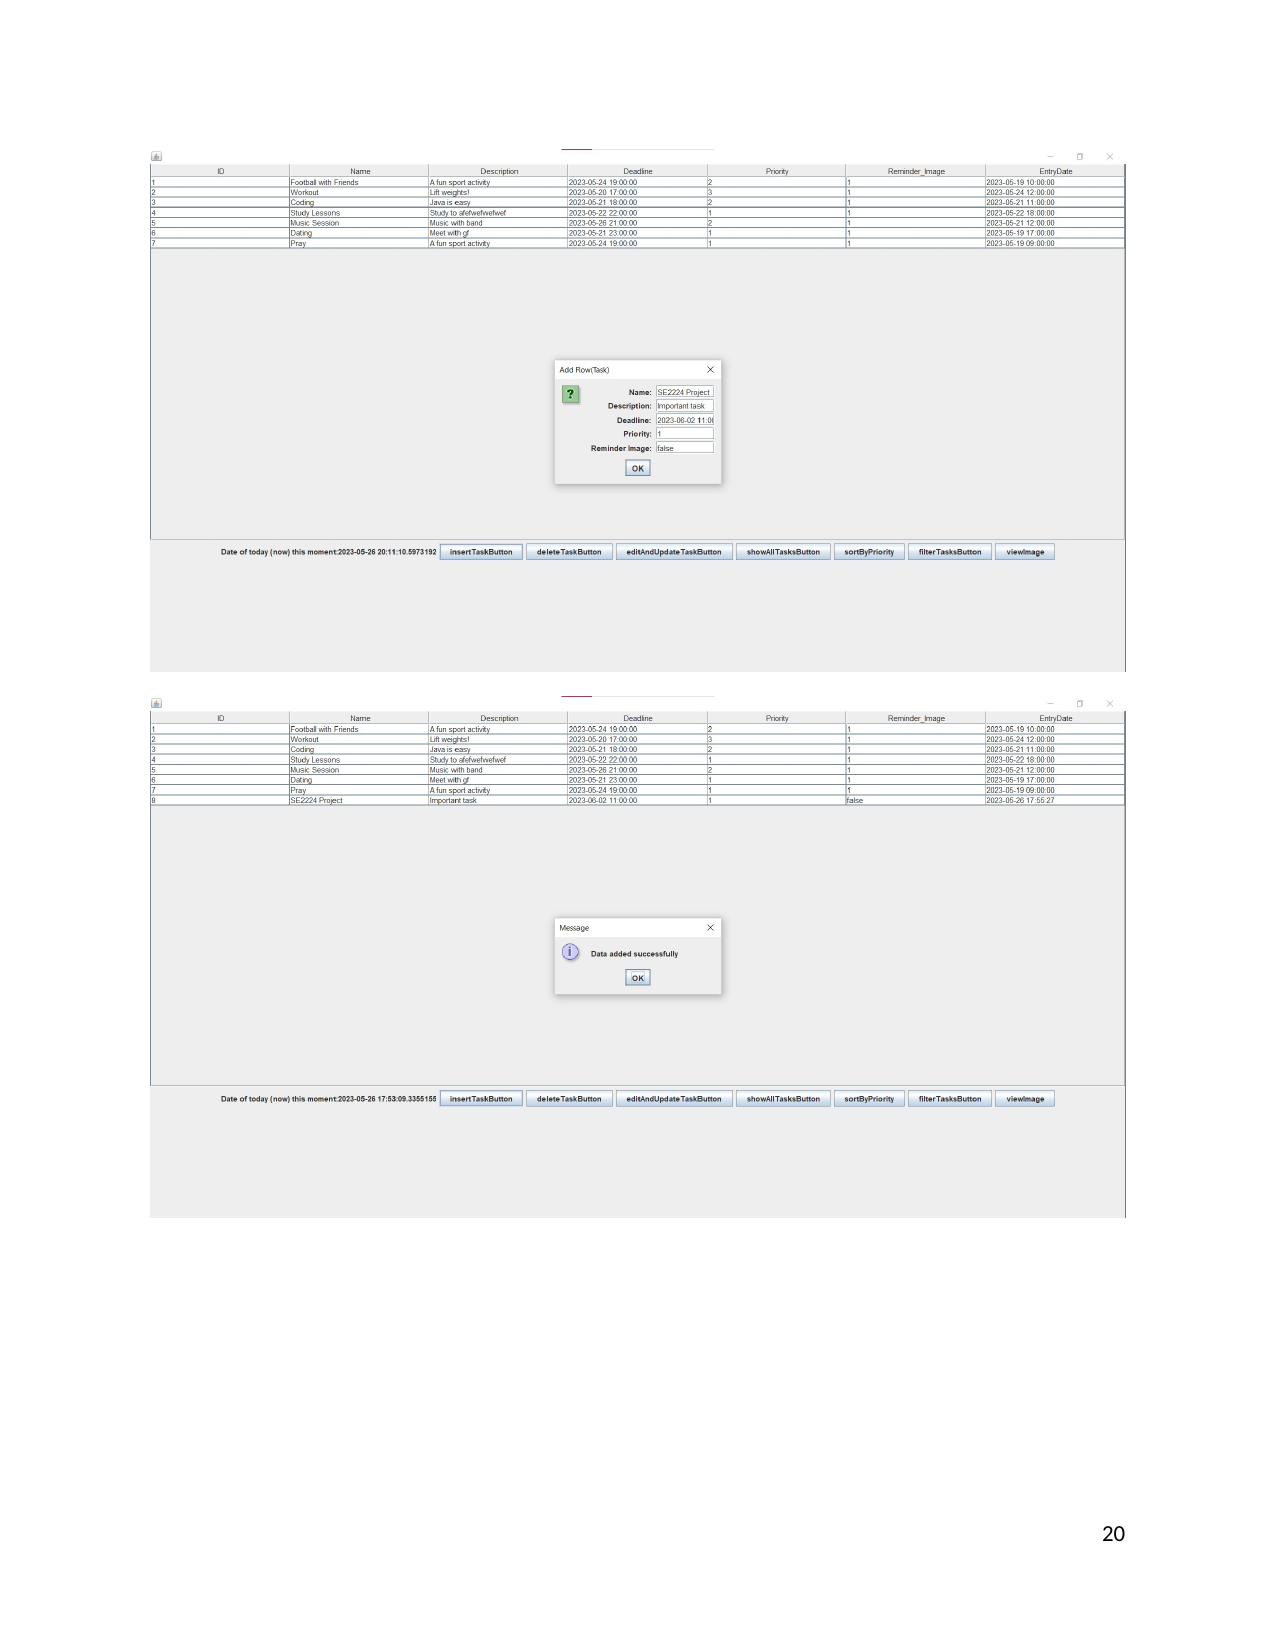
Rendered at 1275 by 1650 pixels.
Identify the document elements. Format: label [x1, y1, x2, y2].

picture [150, 149, 1126, 672]
picture [150, 696, 1126, 1218]
